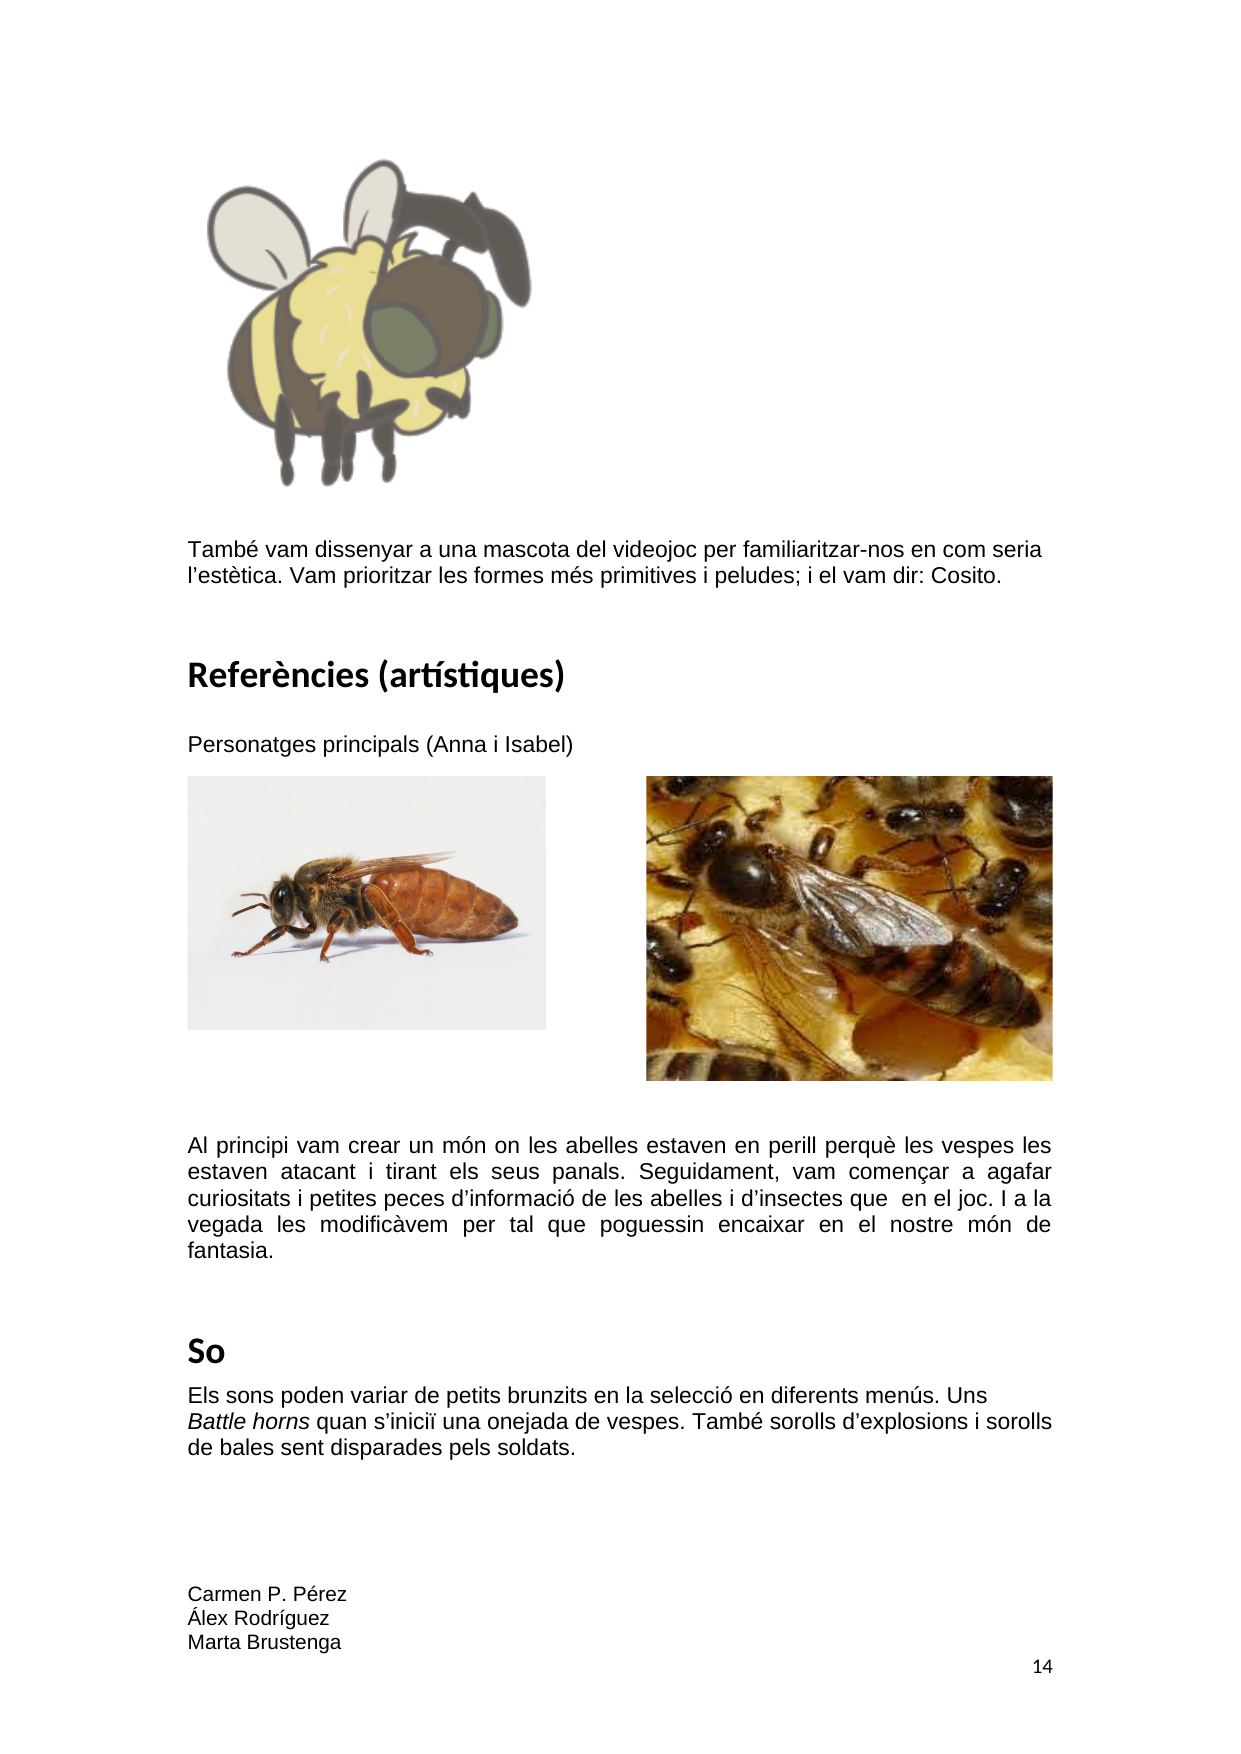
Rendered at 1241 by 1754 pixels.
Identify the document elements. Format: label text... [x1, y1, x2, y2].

picture [187, 776, 547, 1030]
picture [187, 150, 549, 510]
text Personatges principals (Anna i Isabel) [187, 731, 1053, 757]
subtitle So [187, 1327, 1053, 1373]
picture [646, 776, 1053, 1081]
subtitle Referències (artístiques) [187, 651, 1053, 697]
text També vam dissenyar a una mascota del videojoc per familiaritzar-nos en com seria l’estètica. Vam prioritzar les formes més primitives i peludes; i el vam dir: Cosito. [187, 536, 1053, 588]
text Els sons poden variar de petits brunzits en la selecció en diferents menús. Uns Battle horns quan s’iniciï una onejada de vespes. També sorolls d’explosions i sorolls de bales sent disparades pels soldats. [187, 1382, 1053, 1461]
text Al principi vam crear un món on les abelles estaven en perill perquè les vespes les estaven atacant i tirant els seus panals. Seguidament, vam començar a agafar curiositats i petites peces d’informació de les abelles i d’insectes que en el joc. I a la vegada les modificàvem per tal que poguessin encaixar en el nostre món de fantasia. [187, 1132, 1053, 1264]
